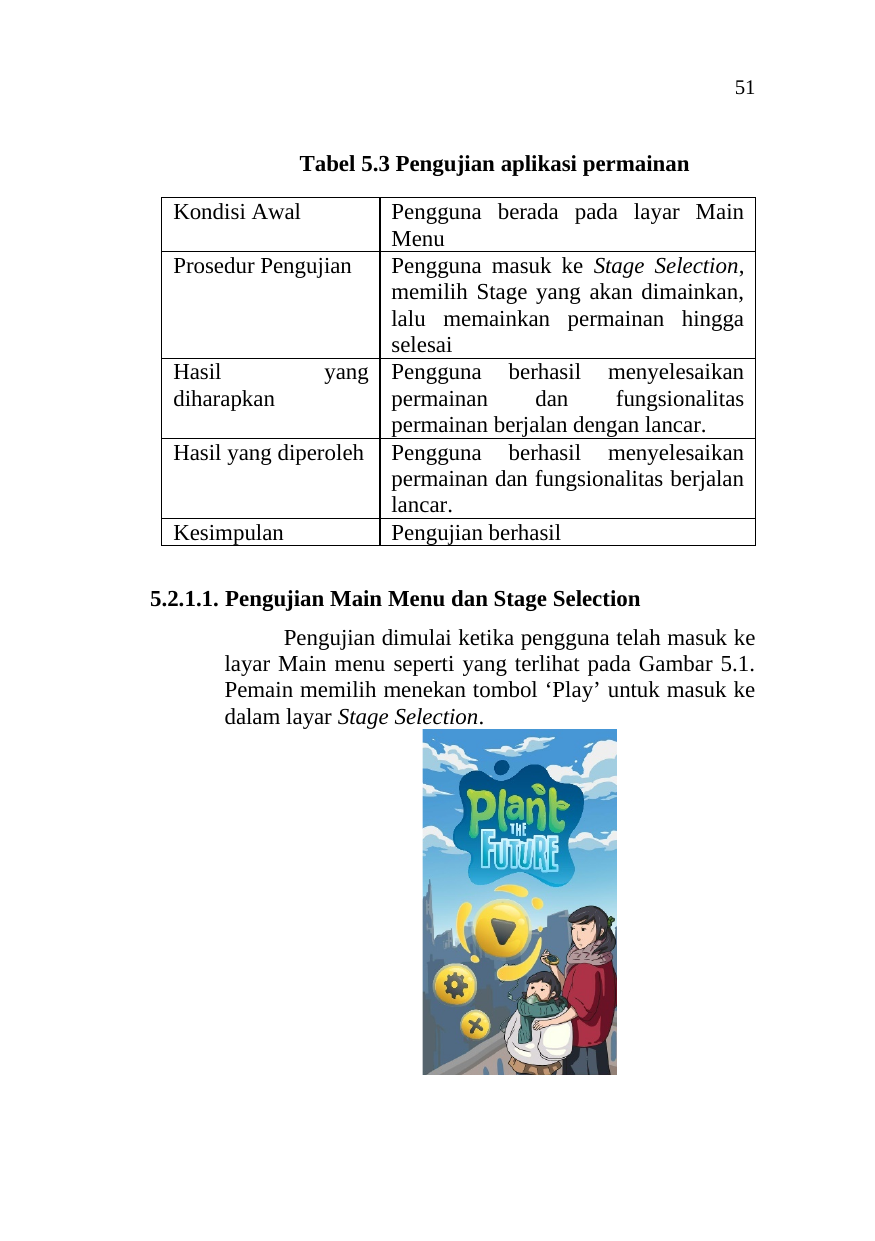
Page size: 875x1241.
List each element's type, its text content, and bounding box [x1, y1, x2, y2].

table_cell Pengguna masuk ke Stage Selection, memilih Stage yang akan dimainkan, lalu memainkan permainan hingga selesai [381, 252, 755, 357]
text Pengujian dimulai ketika pengguna telah masuk ke layar Main menu seperti yang terlihat pada Gambar 5.1. Pemain memilih menekan tombol ‘Play’ untuk masuk ke dalam layar Stage Selection. [224, 624, 756, 729]
table_cell Pengujian berhasil [381, 519, 755, 545]
table_header Pengguna berada pada layar Main Menu [381, 198, 755, 251]
table_cell Hasil yang diperoleh [162, 439, 379, 518]
table_cell Hasil yang diharapkan [162, 359, 379, 437]
table_cell Kesimpulan [162, 519, 379, 545]
table_cell Pengguna berhasil menyelesaikan permainan dan fungsionalitas permainan berjalan dengan lancar. [381, 359, 755, 437]
table_cell Prosedur Pengujian [162, 252, 379, 357]
table_cell Pengguna berhasil menyelesaikan permainan dan fungsionalitas berjalan lancar. [381, 439, 755, 518]
picture [422, 729, 617, 1075]
subtitle Pengujian Main Menu dan Stage Selection [150, 585, 756, 611]
table_header Kondisi Awal [162, 198, 379, 251]
